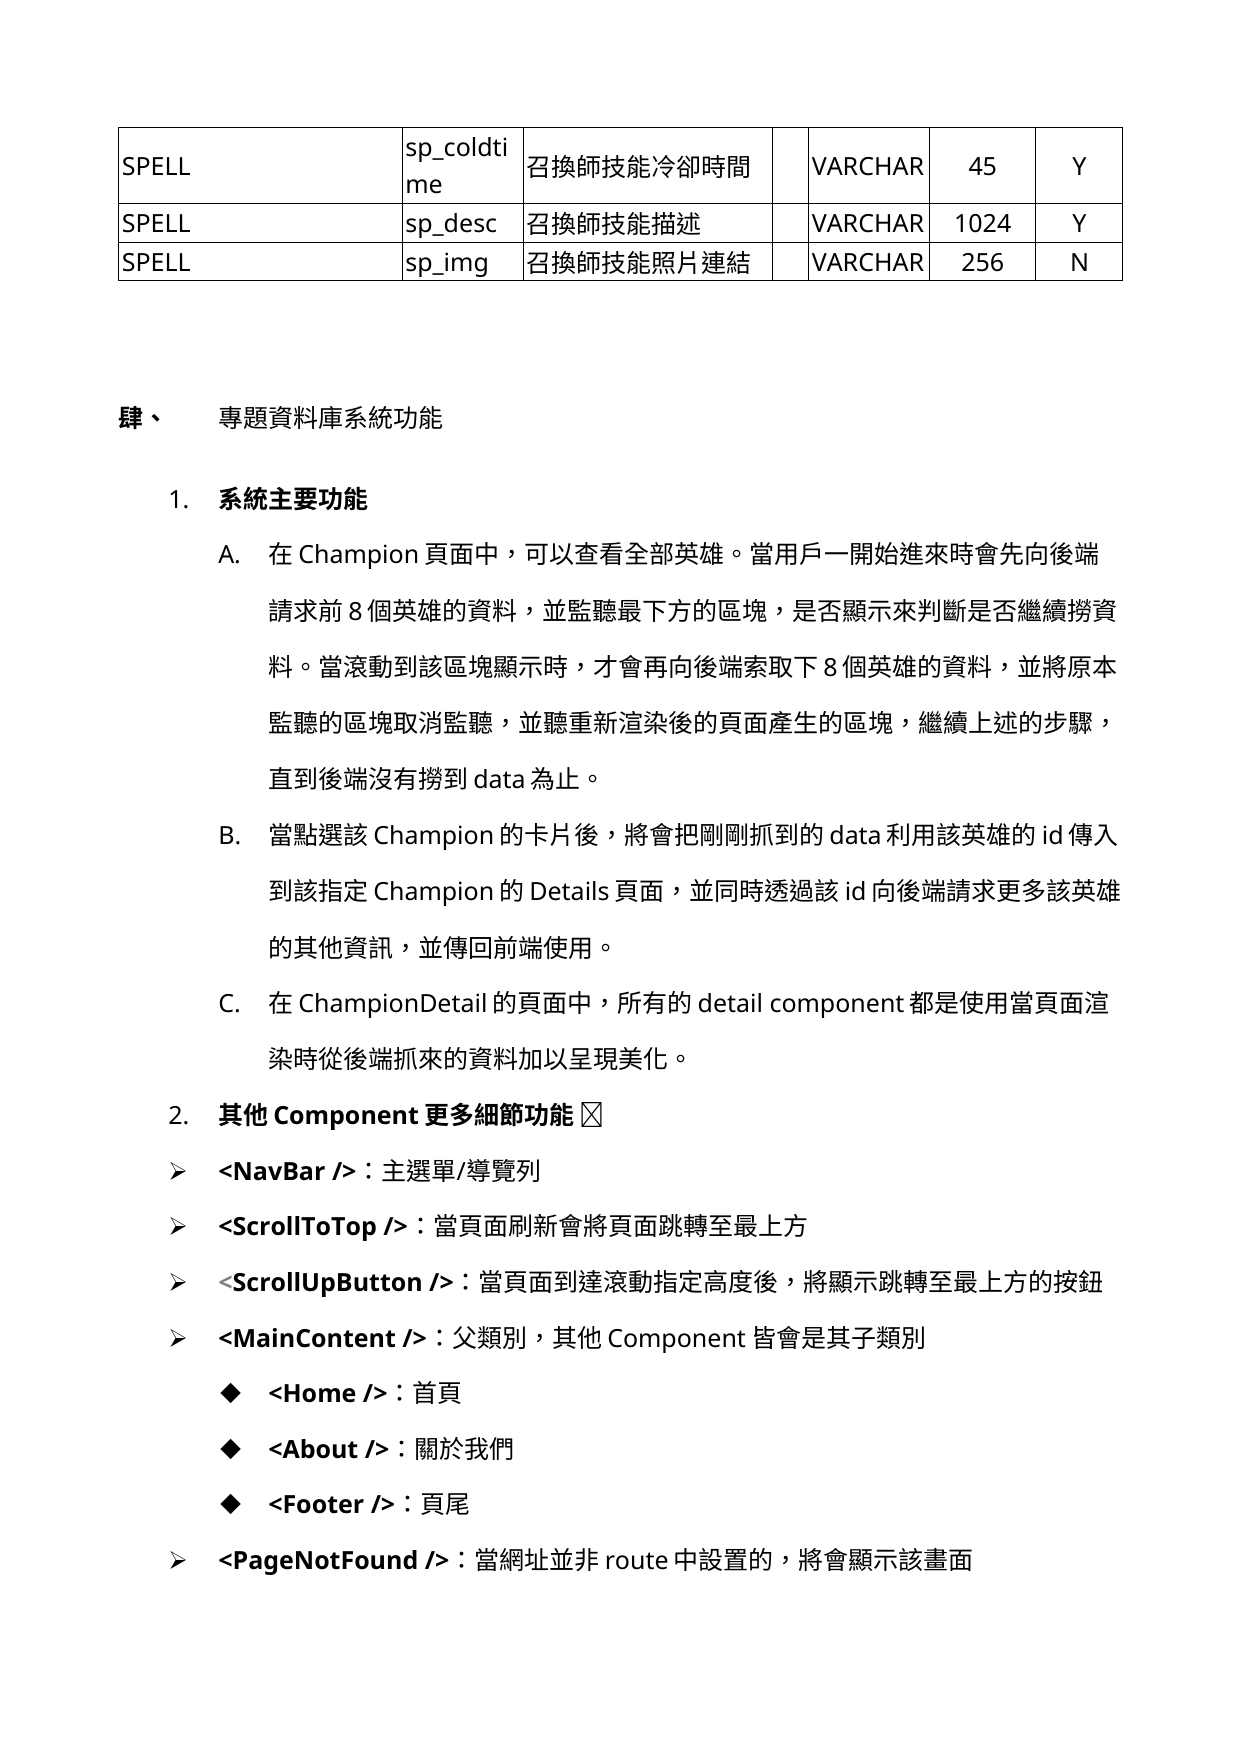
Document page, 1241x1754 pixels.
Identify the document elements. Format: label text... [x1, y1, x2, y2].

table_cell VARCHAR [809, 243, 929, 280]
list 其他Component更多細節功能 [168, 1095, 1122, 1132]
list <ScrollToTop />：當頁面刷新會將頁面跳轉至最上方 [168, 1206, 1122, 1244]
list <PageNotFound />：當網址並非route中設置的，將會顯示該畫面 [168, 1540, 1122, 1577]
table_cell 召換師技能冷卻時間 [524, 128, 772, 203]
list <About />：關於我們 [218, 1429, 1122, 1466]
table_cell Y [1036, 128, 1122, 203]
list <Footer />：頁尾 [218, 1484, 1122, 1522]
table_cell Y [1036, 204, 1122, 242]
list <MainContent />：父類別，其他Component皆會是其子類別 [168, 1317, 1122, 1355]
table_cell 召換師技能描述 [524, 204, 772, 242]
table_cell N [1036, 243, 1122, 280]
table_cell SPELL [119, 128, 402, 203]
table_cell 256 [930, 243, 1035, 280]
table_cell [773, 128, 808, 203]
list <ScrollUpButton />：當頁面到達滾動指定高度後，將顯示跳轉至最上方的按鈕 [168, 1262, 1122, 1299]
list 在ChampionDetail的頁面中，所有的detail component都是使用當頁面渲染時從後端抓來的資料加以呈現美化。 [218, 983, 1122, 1077]
list 系統主要功能 [168, 479, 1122, 516]
table_cell SPELL [119, 243, 402, 280]
table_cell [773, 204, 808, 242]
table_cell [773, 243, 808, 280]
table_cell sp_coldtime [403, 128, 523, 203]
table_cell 召換師技能照片連結 [524, 243, 772, 280]
table_cell VARCHAR [809, 204, 929, 242]
list 當點選該Champion的卡片後，將會把剛剛抓到的data利用該英雄的id傳入到該指定Champion的Details頁面，並同時透過該id向後端請求更多該英雄的其他資訊，並傳回前端使用。 [218, 815, 1122, 965]
table_cell sp_desc [403, 204, 523, 242]
table_cell 1024 [930, 204, 1035, 242]
table_cell 45 [930, 128, 1035, 203]
table_cell SPELL [119, 204, 402, 242]
list 在Champion頁面中，可以查看全部英雄。當用戶一開始進來時會先向後端請求前8個英雄的資料，並監聽最下方的區塊，是否顯示來判斷是否繼續撈資料。當滾動到該區塊顯示時，才會再向後端索取下8個英雄的資料，並將原本監聽的區塊取消監聽，並聽重新渲染後的頁面產生的區塊，繼續上述的步驟，直到後端沒有撈到data為止。 [218, 534, 1122, 797]
list <Home />：首頁 [218, 1373, 1122, 1411]
list <NavBar />：主選單/導覽列 [168, 1151, 1122, 1188]
list 專題資料庫系統功能 [118, 398, 1122, 436]
table_cell sp_img [403, 243, 523, 280]
table_cell VARCHAR [809, 128, 929, 203]
